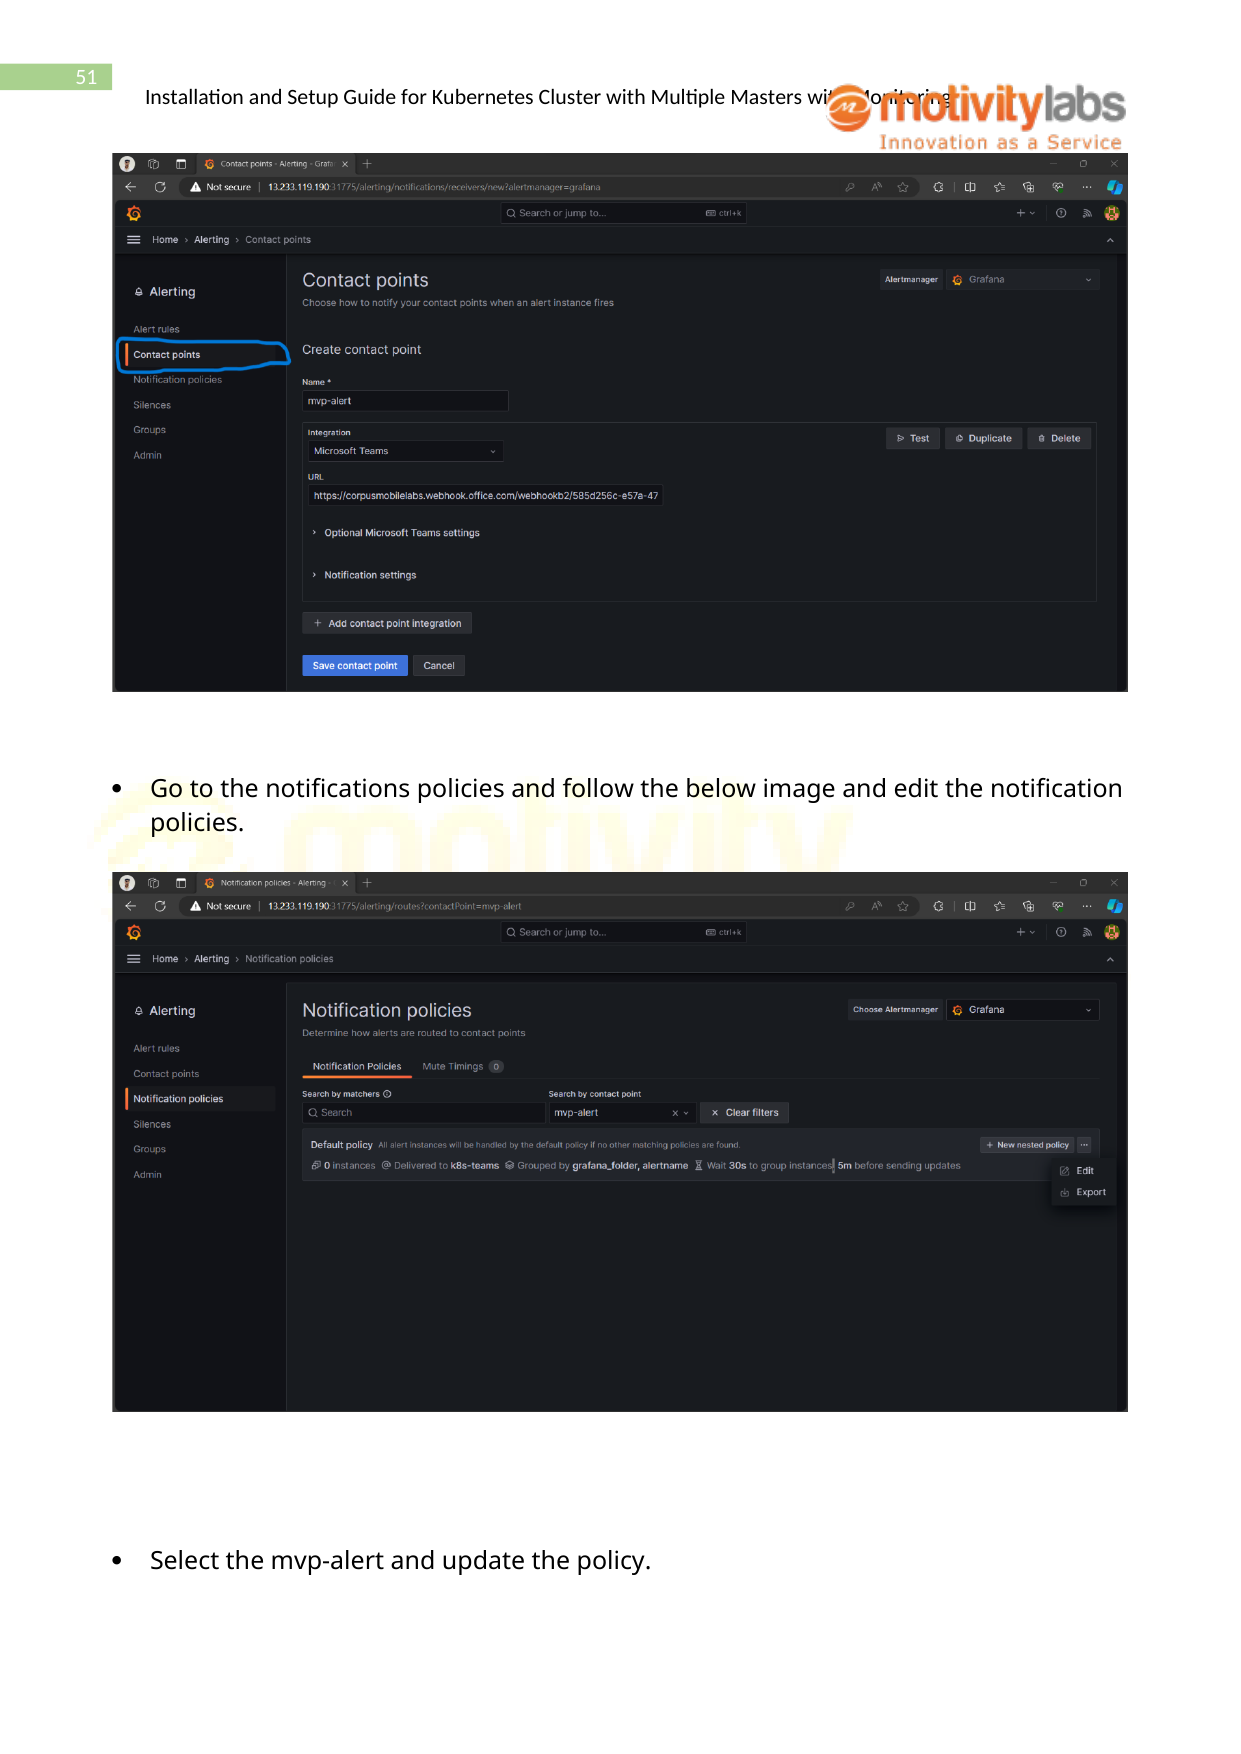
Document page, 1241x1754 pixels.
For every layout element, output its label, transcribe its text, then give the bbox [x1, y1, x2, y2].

picture [112, 872, 1128, 1412]
picture [112, 73, 1129, 692]
list Select the mvp-alert and update the policy. [112, 1543, 1128, 1577]
list Go to the notifications policies and follow the below image and edit the notification policies. [112, 770, 1128, 838]
